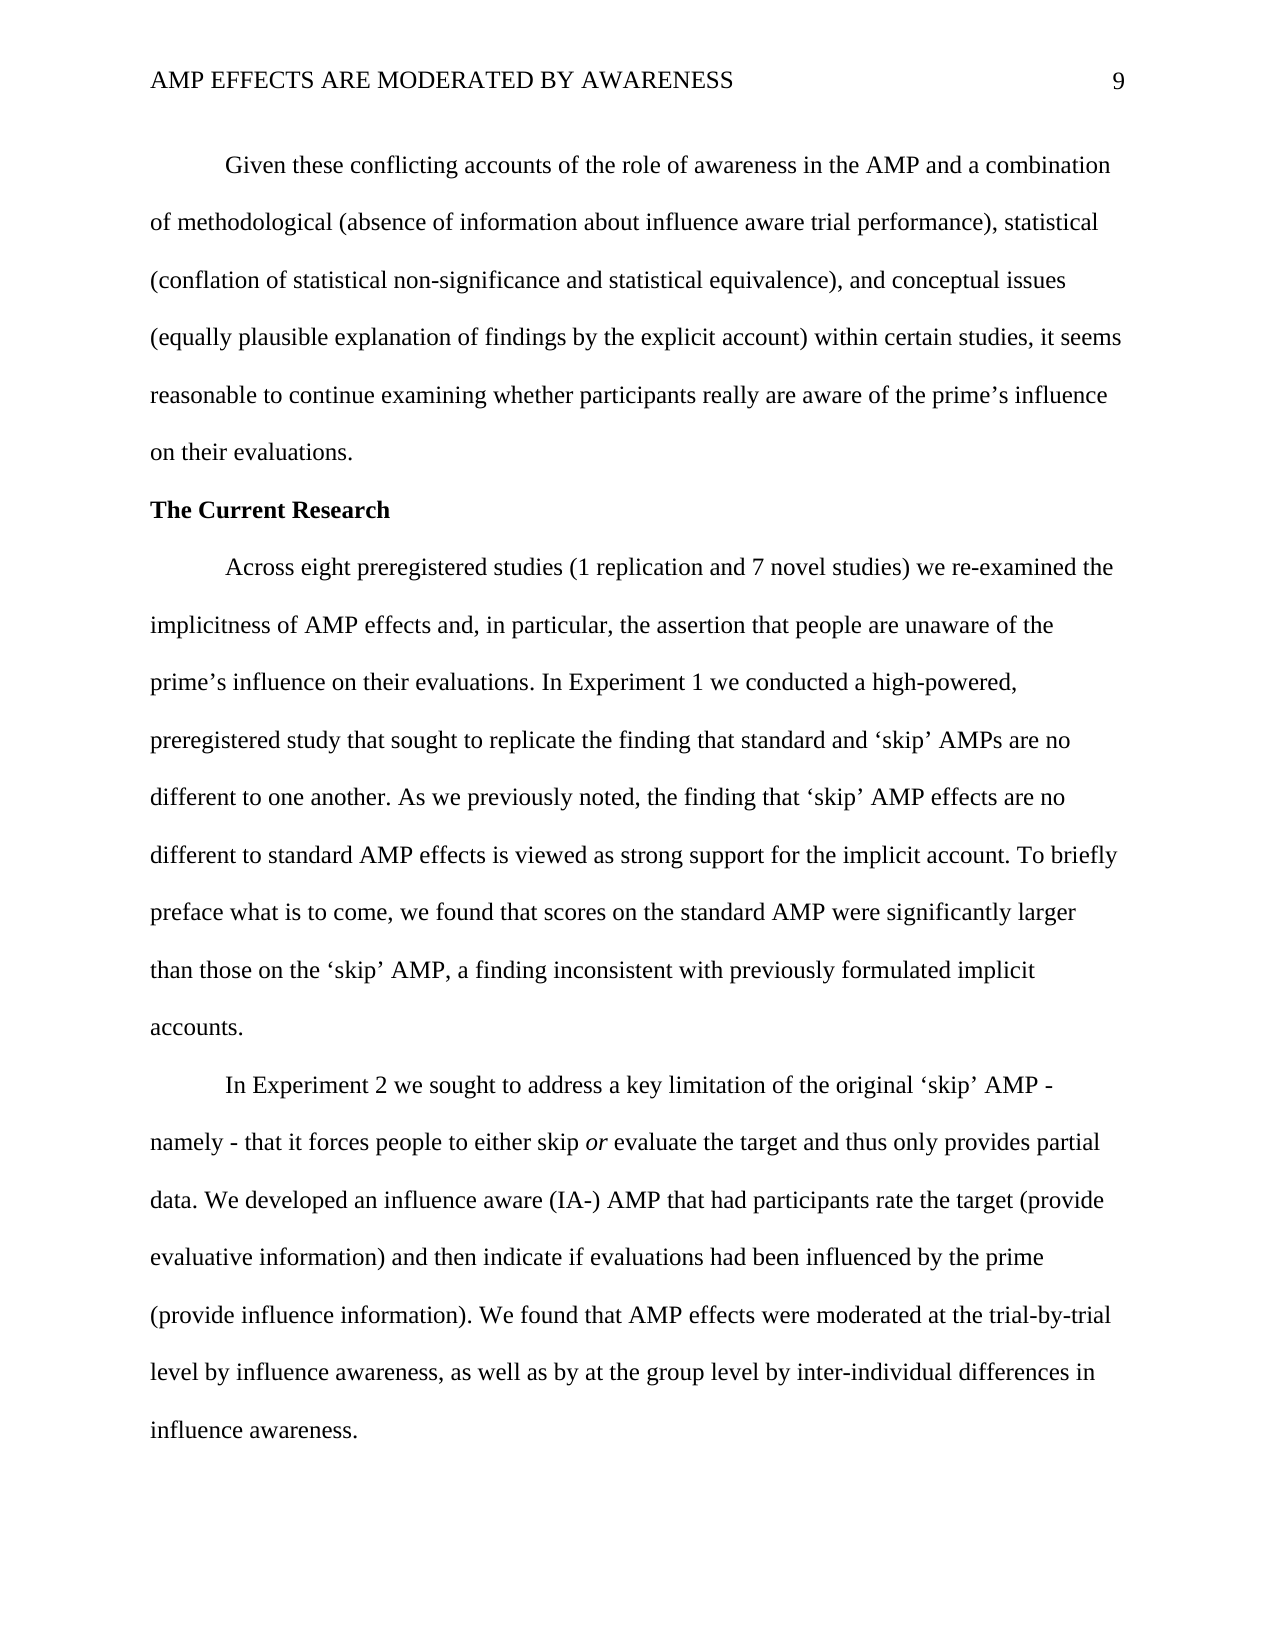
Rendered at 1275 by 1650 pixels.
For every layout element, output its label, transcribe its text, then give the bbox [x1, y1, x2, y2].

text Across eight preregistered studies (1 replication and 7 novel studies) we re-examined the implicitness of AMP effects and, in particular, the assertion that people are unaware of the prime’s influence on their evaluations. In Experiment 1 we conducted a high-powered, preregistered study that sought to replicate the finding that standard and ‘skip’ AMPs are no different to one another. As we previously noted, the finding that ‘skip’ AMP effects are no different to standard AMP effects is viewed as strong support for the implicit account. To briefly preface what is to come, we found that scores on the standard AMP were significantly larger than those on the ‘skip’ AMP, a finding inconsistent with previously formulated implicit accounts. [150, 552, 1125, 1041]
text Given these conflicting accounts of the role of awareness in the AMP and a combination of methodological (absence of information about influence aware trial performance), statistical (conflation of statistical non-significance and statistical equivalence), and conceptual issues (equally plausible explanation of findings by the explicit account) within certain studies, it seems reasonable to continue examining whether participants really are aware of the prime’s influence on their evaluations. [150, 150, 1125, 466]
text In Experiment 2 we sought to address a key limitation of the original ‘skip’ AMP - namely - that it forces people to either skip or evaluate the target and thus only provides partial data. We developed an influence aware (IA-) AMP that had participants rate the target (provide evaluative information) and then indicate if evaluations had been influenced by the prime (provide influence information). We found that AMP effects were moderated at the trial-by-trial level by influence awareness, as well as by at the group level by inter-individual differences in influence awareness. [150, 1070, 1125, 1444]
subtitle The Current Research [150, 495, 1125, 524]
